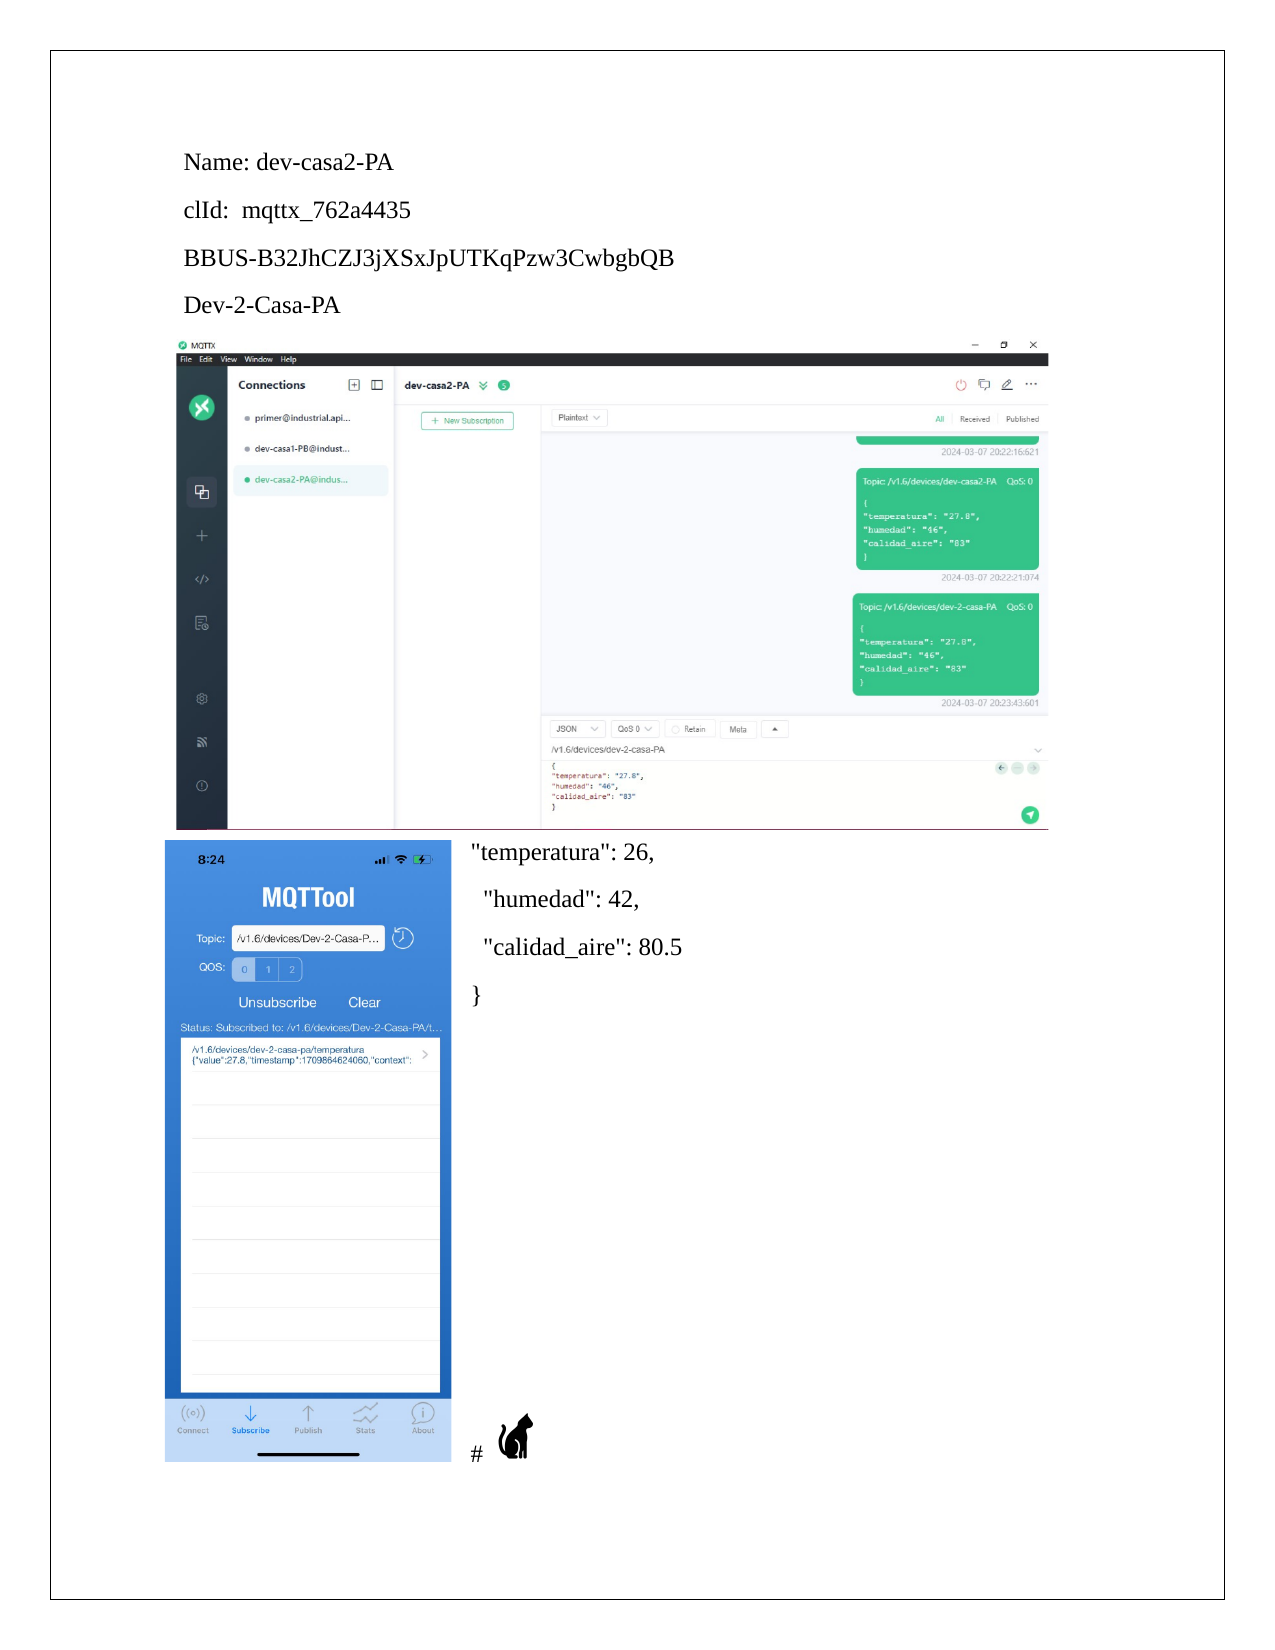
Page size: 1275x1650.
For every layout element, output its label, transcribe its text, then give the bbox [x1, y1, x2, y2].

text clId: mqttx_762a4435 [177, 195, 1098, 224]
text "calidad_aire": 80.5 [452, 932, 1098, 961]
picture [176, 339, 1049, 830]
text Name: dev-casa2-PA [177, 147, 1098, 176]
text "humedad": 42, [452, 884, 1098, 913]
picture [489, 1409, 543, 1463]
text # [177, 1409, 1098, 1468]
text Dev-2-Casa-PA [177, 291, 1098, 319]
text } [452, 980, 1098, 1008]
text BBUS-B32JhCZJ3jXSxJpUTKqPzw3CwbgbQB [177, 243, 1098, 272]
picture [164, 840, 452, 1462]
text "temperatura": 26, [177, 453, 1098, 865]
